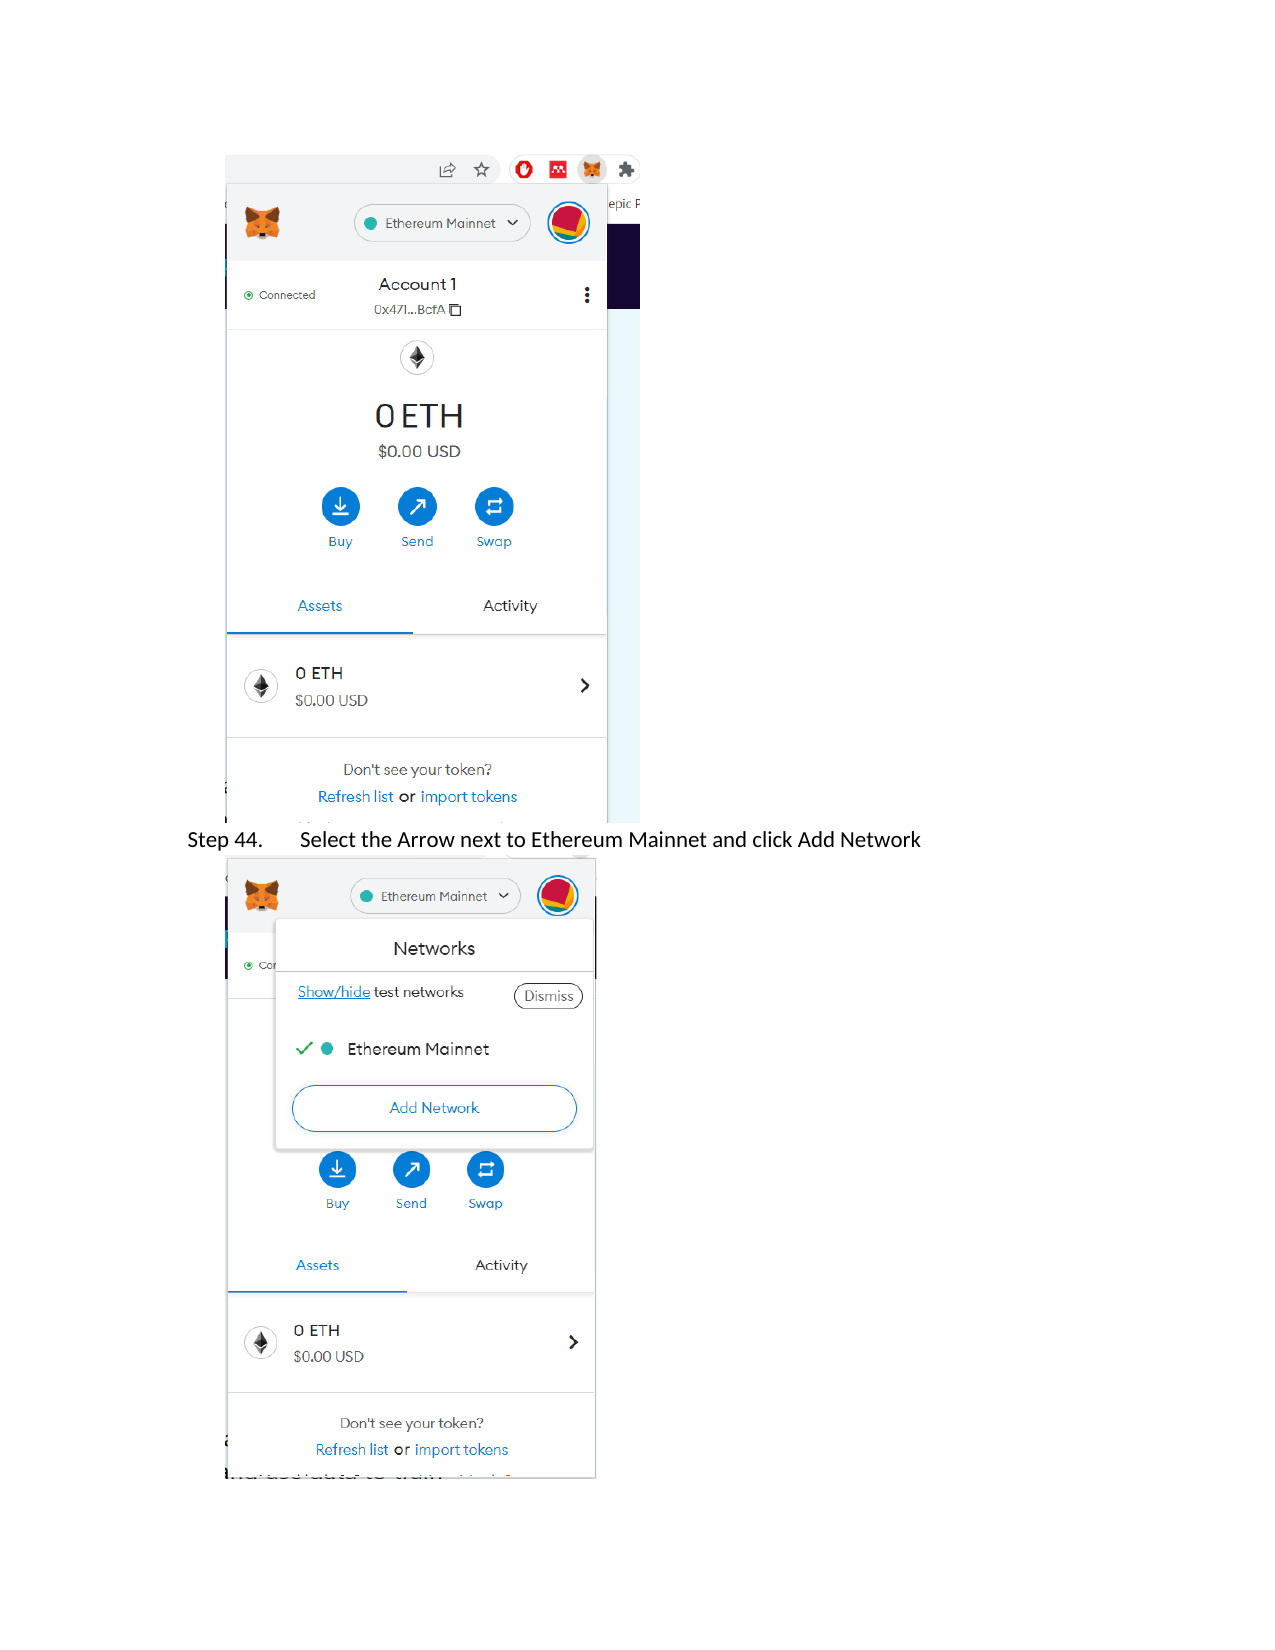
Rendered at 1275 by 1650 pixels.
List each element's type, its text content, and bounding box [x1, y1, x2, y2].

picture [225, 855, 597, 1479]
list Select the Arrow next to Ethereum Mainnet and click Add Network [187, 825, 1125, 853]
picture [225, 150, 640, 823]
